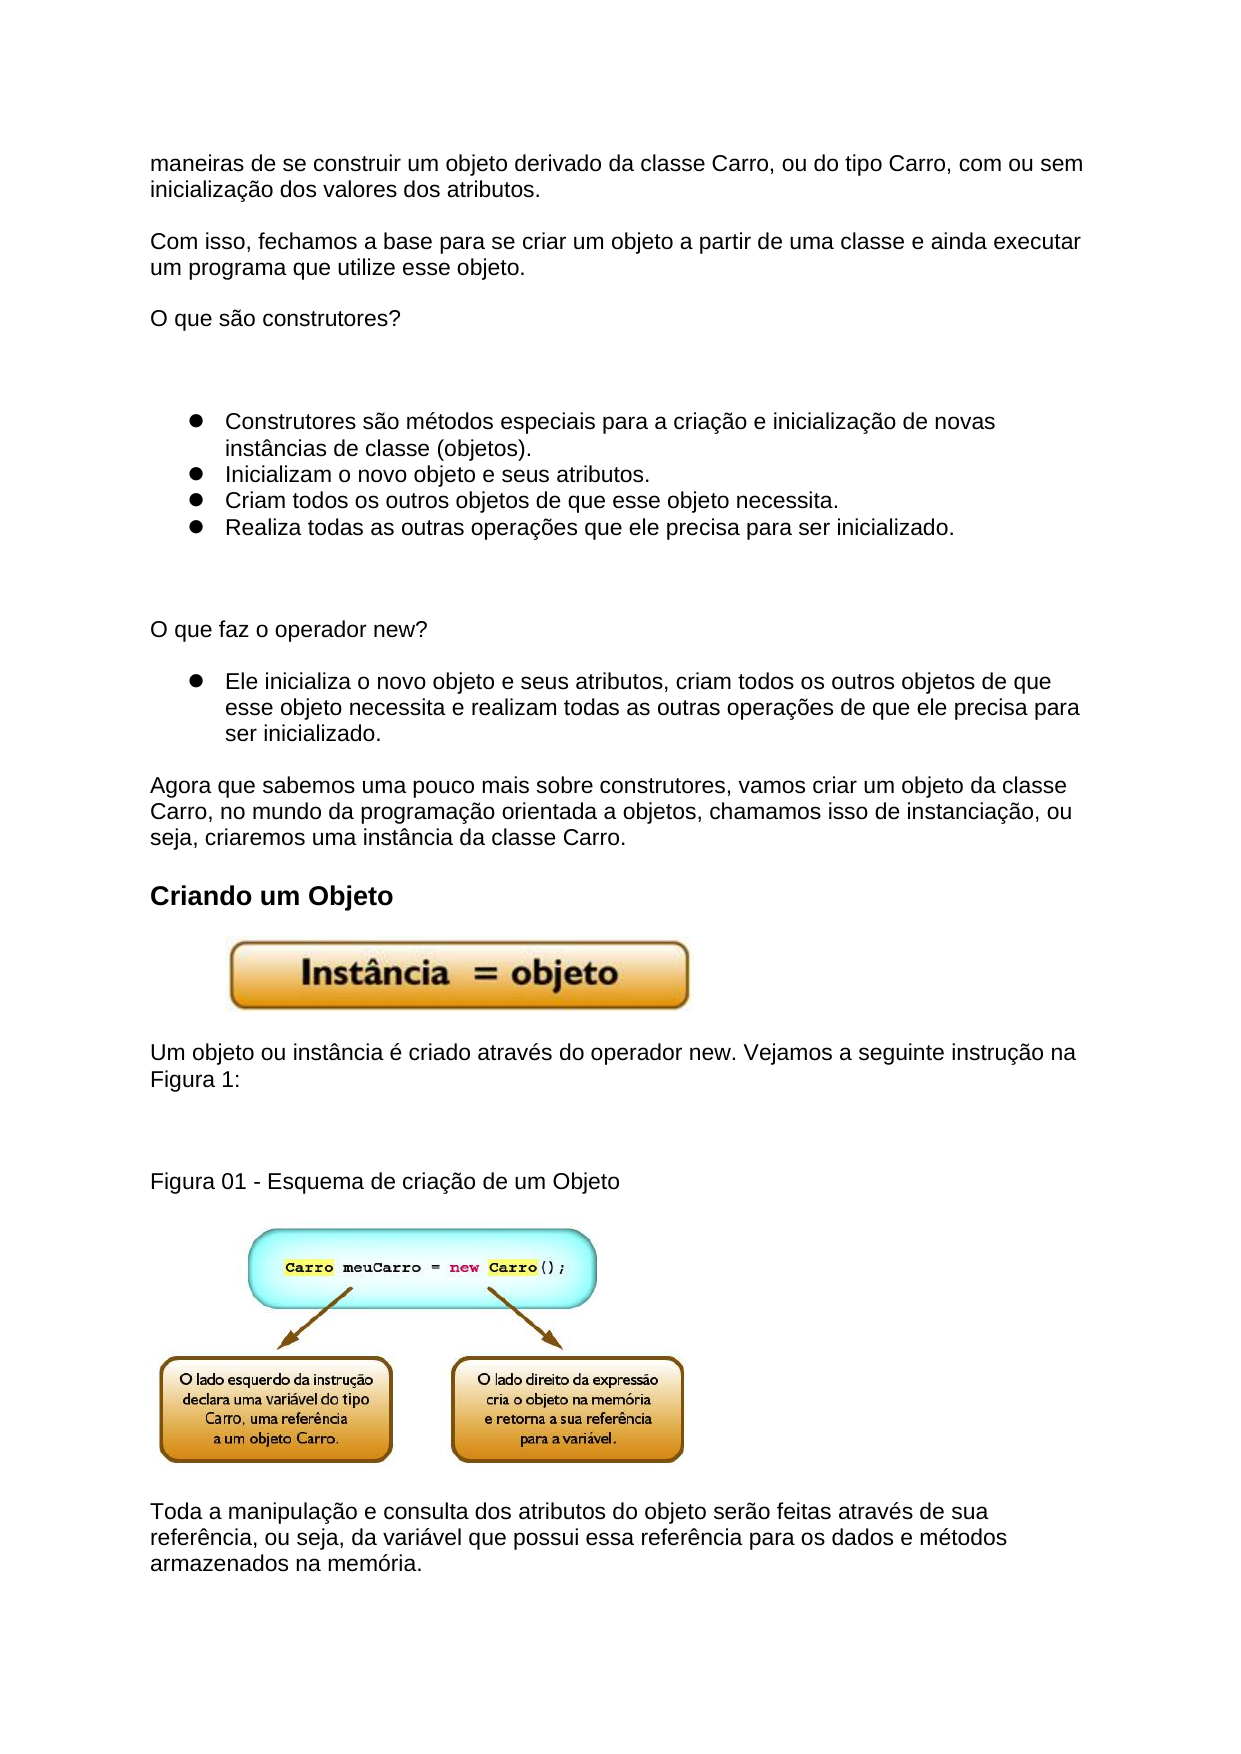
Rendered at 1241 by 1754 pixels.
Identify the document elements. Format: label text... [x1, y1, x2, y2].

picture [225, 936, 694, 1015]
list Construtores são métodos especiais para a criação e inicialização de novas instâncias de classe (objetos). [187, 408, 1090, 461]
text Figura 01 - Esquema de criação de um Objeto [150, 1168, 1090, 1195]
text Com isso, fechamos a base para se criar um objeto a partir de uma classe e ainda executar um programa que utilize esse objeto. [150, 228, 1090, 280]
list Realiza todas as outras operações que ele precisa para ser inicializado. [187, 513, 1090, 540]
text Agora que sabemos uma pouco mais sobre construtores, vamos criar um objeto da classe Carro, no mundo da programação orientada a objetos, chamamos isso de instanciação, ou seja, criaremos uma instância da classe Carro. [150, 772, 1090, 851]
text O que são construtores? [150, 305, 1090, 332]
text O que faz o operador new? [150, 616, 1090, 643]
list Ele inicializa o novo objeto e seus atributos, criam todos os outros objetos de que esse objeto necessita e realizam todas as outras operações de que ele precisa para ser inicializado. [187, 668, 1090, 747]
list Inicializam o novo objeto e seus atributos. [187, 461, 1090, 487]
subtitle Criando um Objeto [150, 880, 1090, 911]
picture [150, 1219, 693, 1473]
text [150, 150, 1090, 203]
text Um objeto ou instância é criado através do operador new. Vejamos a seguinte instrução na Figura 1: [150, 1039, 1090, 1092]
text Toda a manipulação e consulta dos atributos do objeto serão feitas através de sua referência, ou seja, da variável que possui essa referência para os dados e métodos armazenados na memória. [150, 1498, 1090, 1577]
list Criam todos os outros objetos de que esse objeto necessita. [187, 487, 1090, 513]
